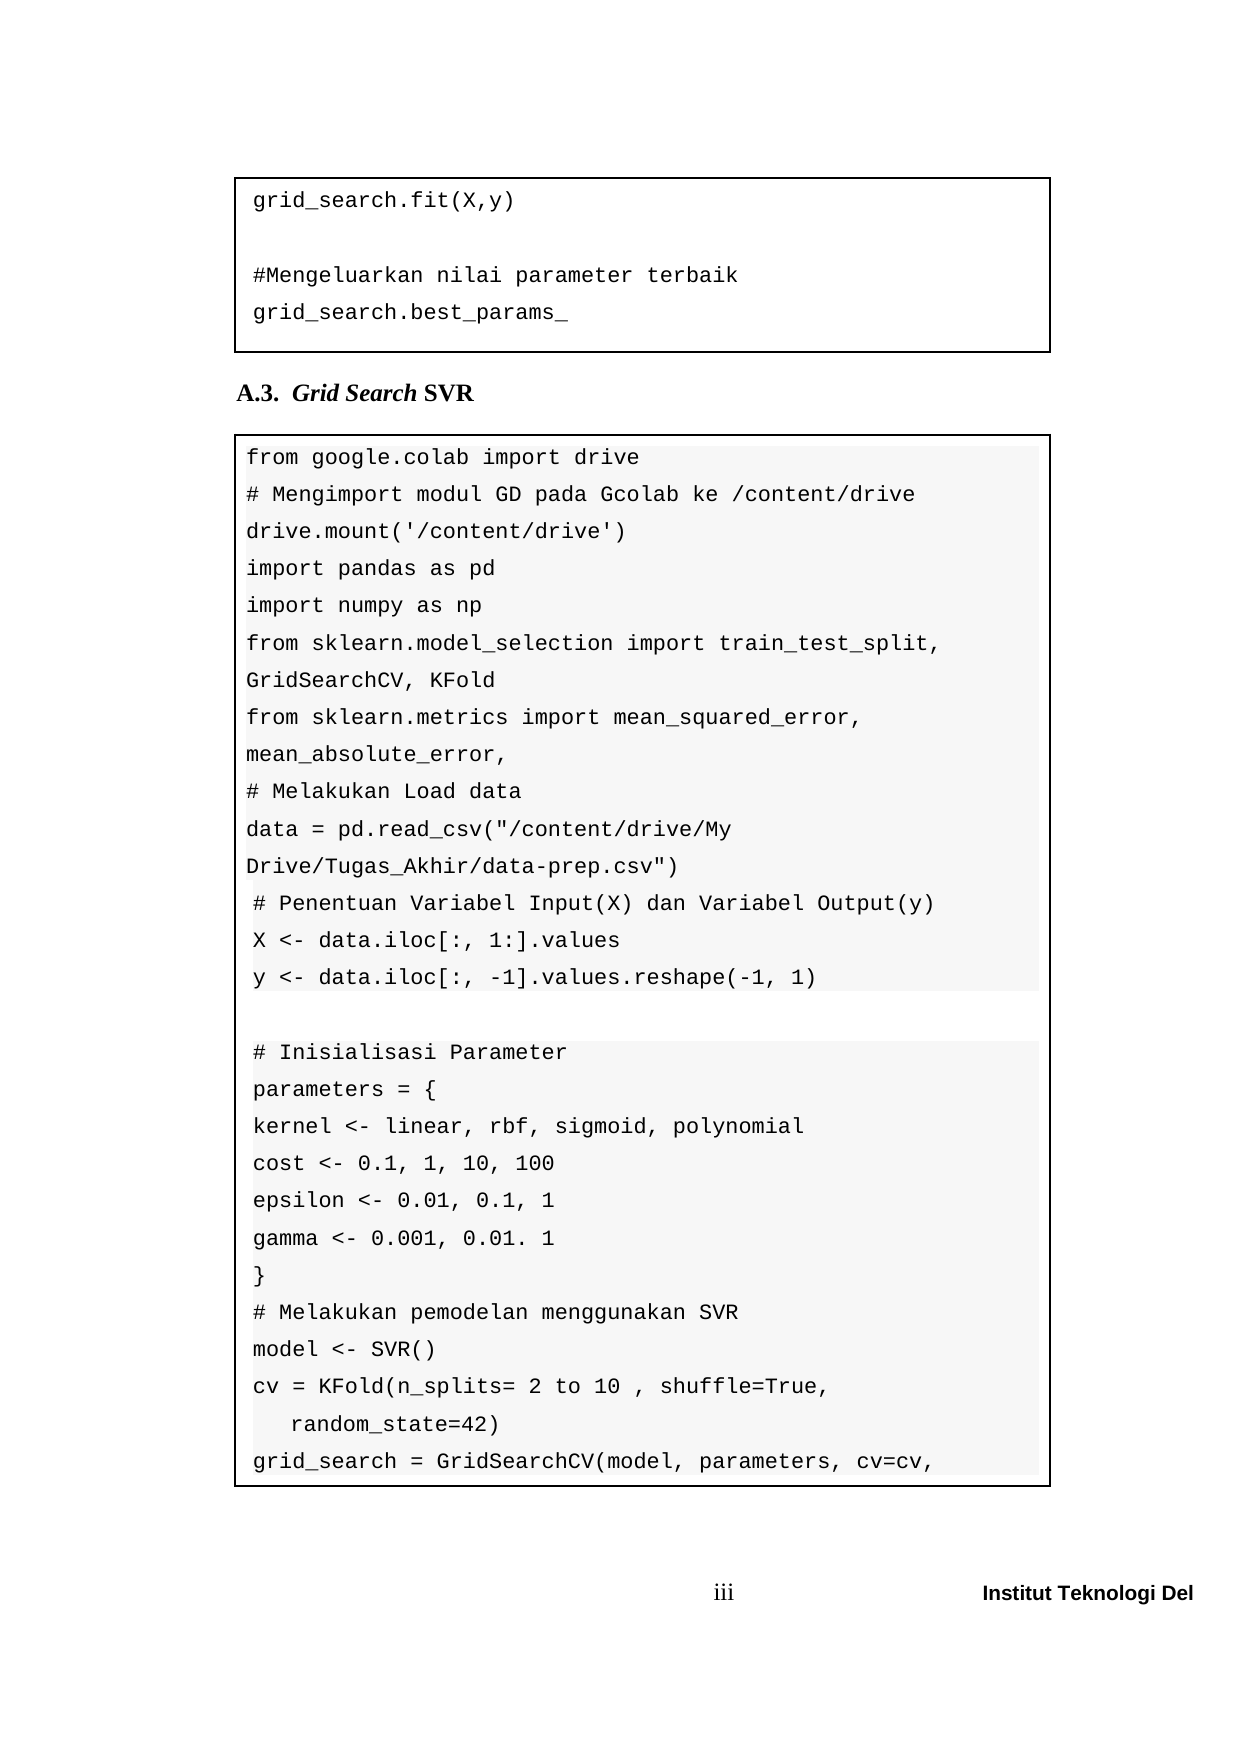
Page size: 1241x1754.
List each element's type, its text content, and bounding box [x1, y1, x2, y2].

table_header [236, 436, 1049, 1485]
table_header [236, 179, 1049, 351]
subtitle A.3. Grid Search SVR [236, 378, 1004, 407]
